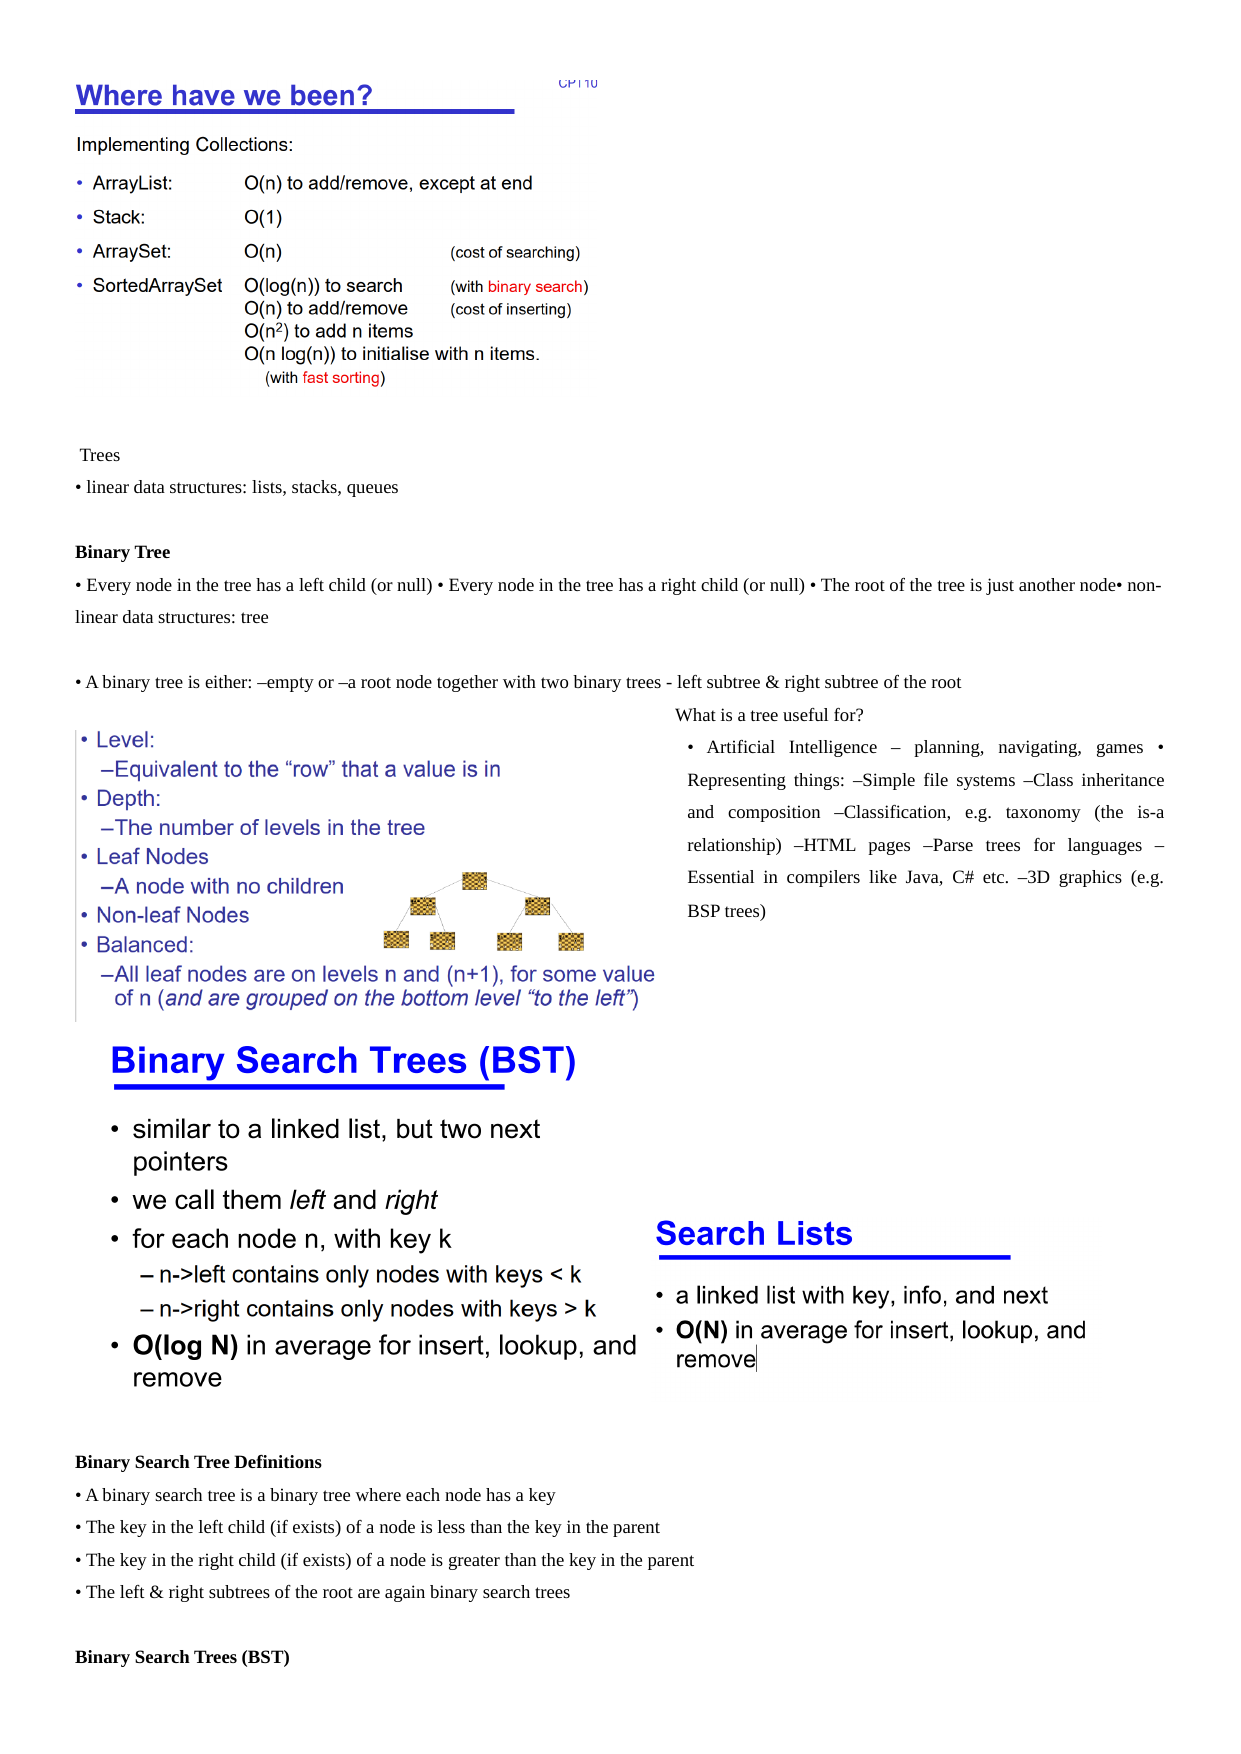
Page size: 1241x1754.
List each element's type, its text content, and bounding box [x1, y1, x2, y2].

text Binary Search Tree Definitions [75, 1446, 1165, 1478]
text • A binary search tree is a binary tree where each node has a key [75, 1478, 1165, 1511]
text Binary Search Trees (BST) [75, 1641, 1165, 1673]
text What is a tree useful for? [75, 698, 1165, 731]
text • The key in the right child (if exists) of a node is greater than the key in the parent [75, 1543, 1165, 1576]
text Binary Tree [75, 536, 1165, 568]
text • linear data structures: lists, stacks, queues [75, 471, 1165, 503]
picture [75, 1023, 1103, 1402]
text • Every node in the tree has a left child (or null) • Every node in the tree has a right child (or null) • The root of the tree is just another node• non-linear data structures: tree [75, 568, 1165, 633]
picture [75, 80, 598, 397]
text • The left & right subtrees of the root are again binary search trees [75, 1576, 1165, 1608]
picture [75, 730, 669, 1022]
text • The key in the left child (if exists) of a node is less than the key in the parent [75, 1511, 1165, 1543]
text Trees [75, 438, 1165, 471]
text • A binary tree is either: –empty or –a root node together with two binary trees - left subtree & right subtree of the root [75, 666, 1165, 698]
